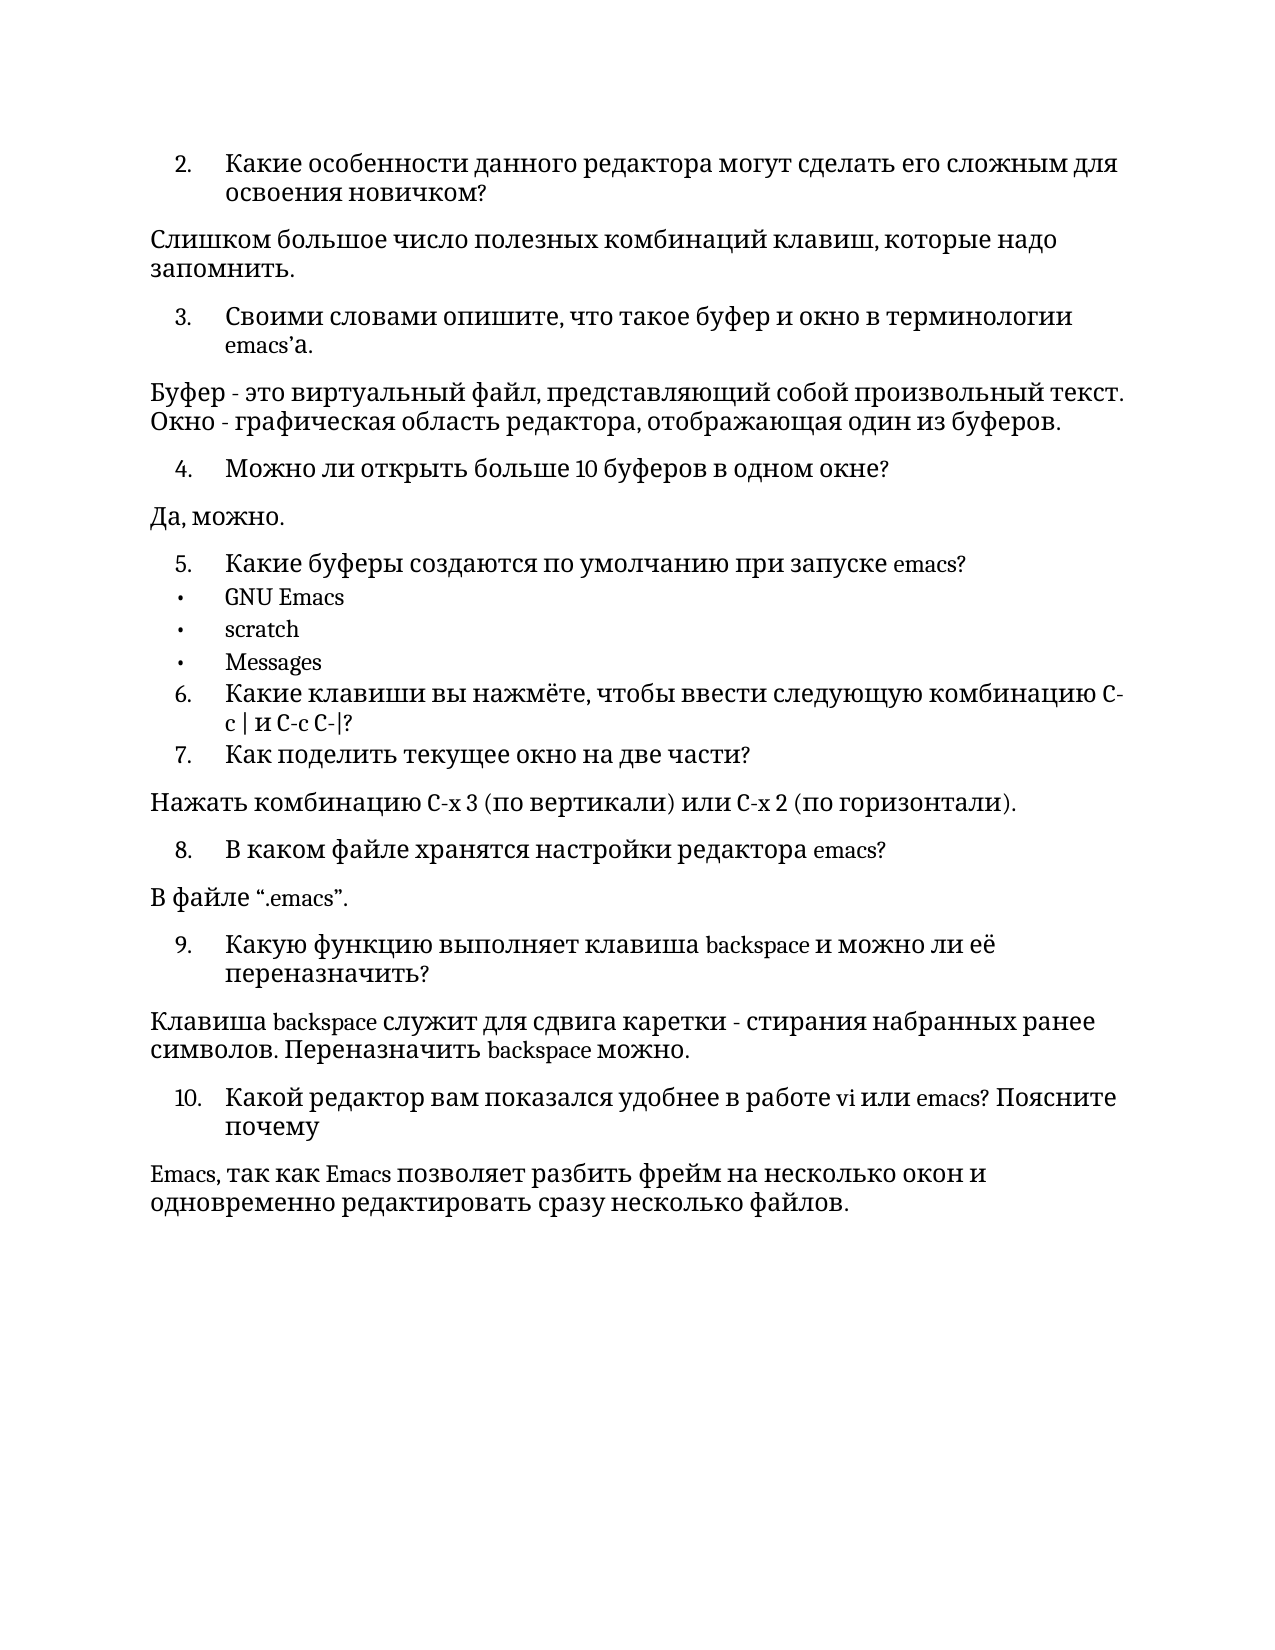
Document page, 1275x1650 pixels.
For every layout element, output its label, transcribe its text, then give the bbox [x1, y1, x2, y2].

text Да, можно. [150, 502, 1125, 531]
list Можно ли открыть больше 10 буферов в одном окне? [175, 455, 1125, 484]
text Буфер - это виртуальный файл, представляющий собой произвольный текст. Окно - графическая область редактора, отображающая один из буферов. [150, 379, 1125, 436]
text Слишком большое число полезных комбинаций клавиш, которые надо запомнить. [150, 226, 1125, 284]
list Какие буферы создаются по умолчанию при запуске emacs? [175, 550, 1125, 579]
list Какую функцию выполняет клавиша backspace и можно ли её переназначить? [175, 931, 1125, 989]
list GNU Emacs [175, 582, 1125, 611]
text Нажать комбинацию C-x 3 (по вертикали) или C-x 2 (по горизонтали). [150, 789, 1125, 817]
text Клавиша backspace служит для сдвига каретки - стирания набранных ранее символов. Переназначить backspace можно. [150, 1007, 1125, 1065]
list scratch [175, 615, 1125, 644]
list Какой редактор вам показался удобнее в работе vi или emacs? Поясните почему [175, 1084, 1125, 1141]
list Какие клавиши вы нажмёте, чтобы ввести следующую комбинацию C-c | и C-c C-|? [175, 680, 1125, 737]
text Emacs, так как Emacs позволяет разбить фрейм на несколько окон и одновременно редактировать сразу несколько файлов. [150, 1160, 1125, 1217]
list Своими словами опишите, что такое буфер и окно в терминологии emacs’а. [175, 302, 1125, 360]
list В каком файле хранятся настройки редактора emacs? [175, 836, 1125, 865]
list Как поделить текущее окно на две части? [175, 741, 1125, 770]
text В файле “.emacs”. [150, 884, 1125, 912]
list Messages [175, 647, 1125, 676]
list Какие особенности данного редактора могут сделать его сложным для освоения новичком? [175, 150, 1125, 207]
